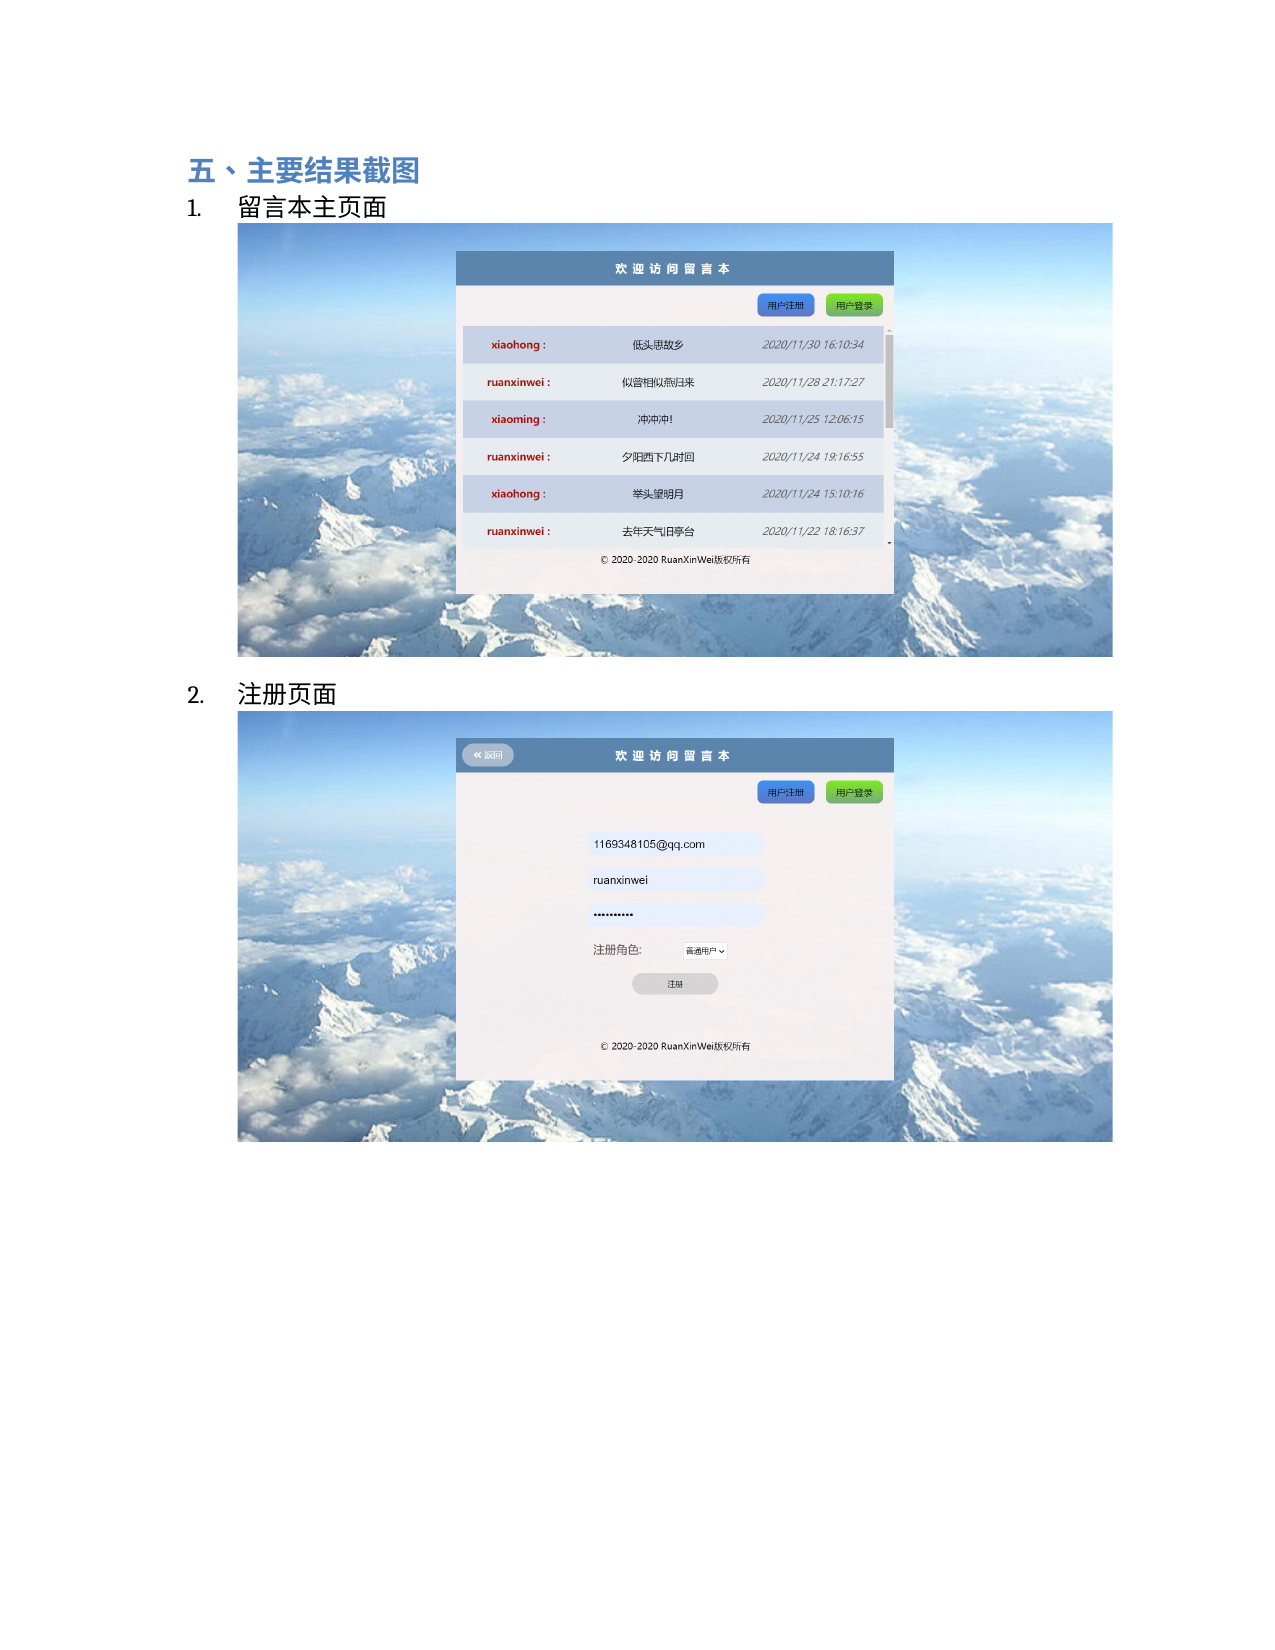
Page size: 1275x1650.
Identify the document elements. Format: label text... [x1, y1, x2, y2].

subtitle 五、主要结果截图 [187, 150, 1087, 190]
picture [237, 223, 1113, 657]
picture [237, 711, 1113, 1142]
